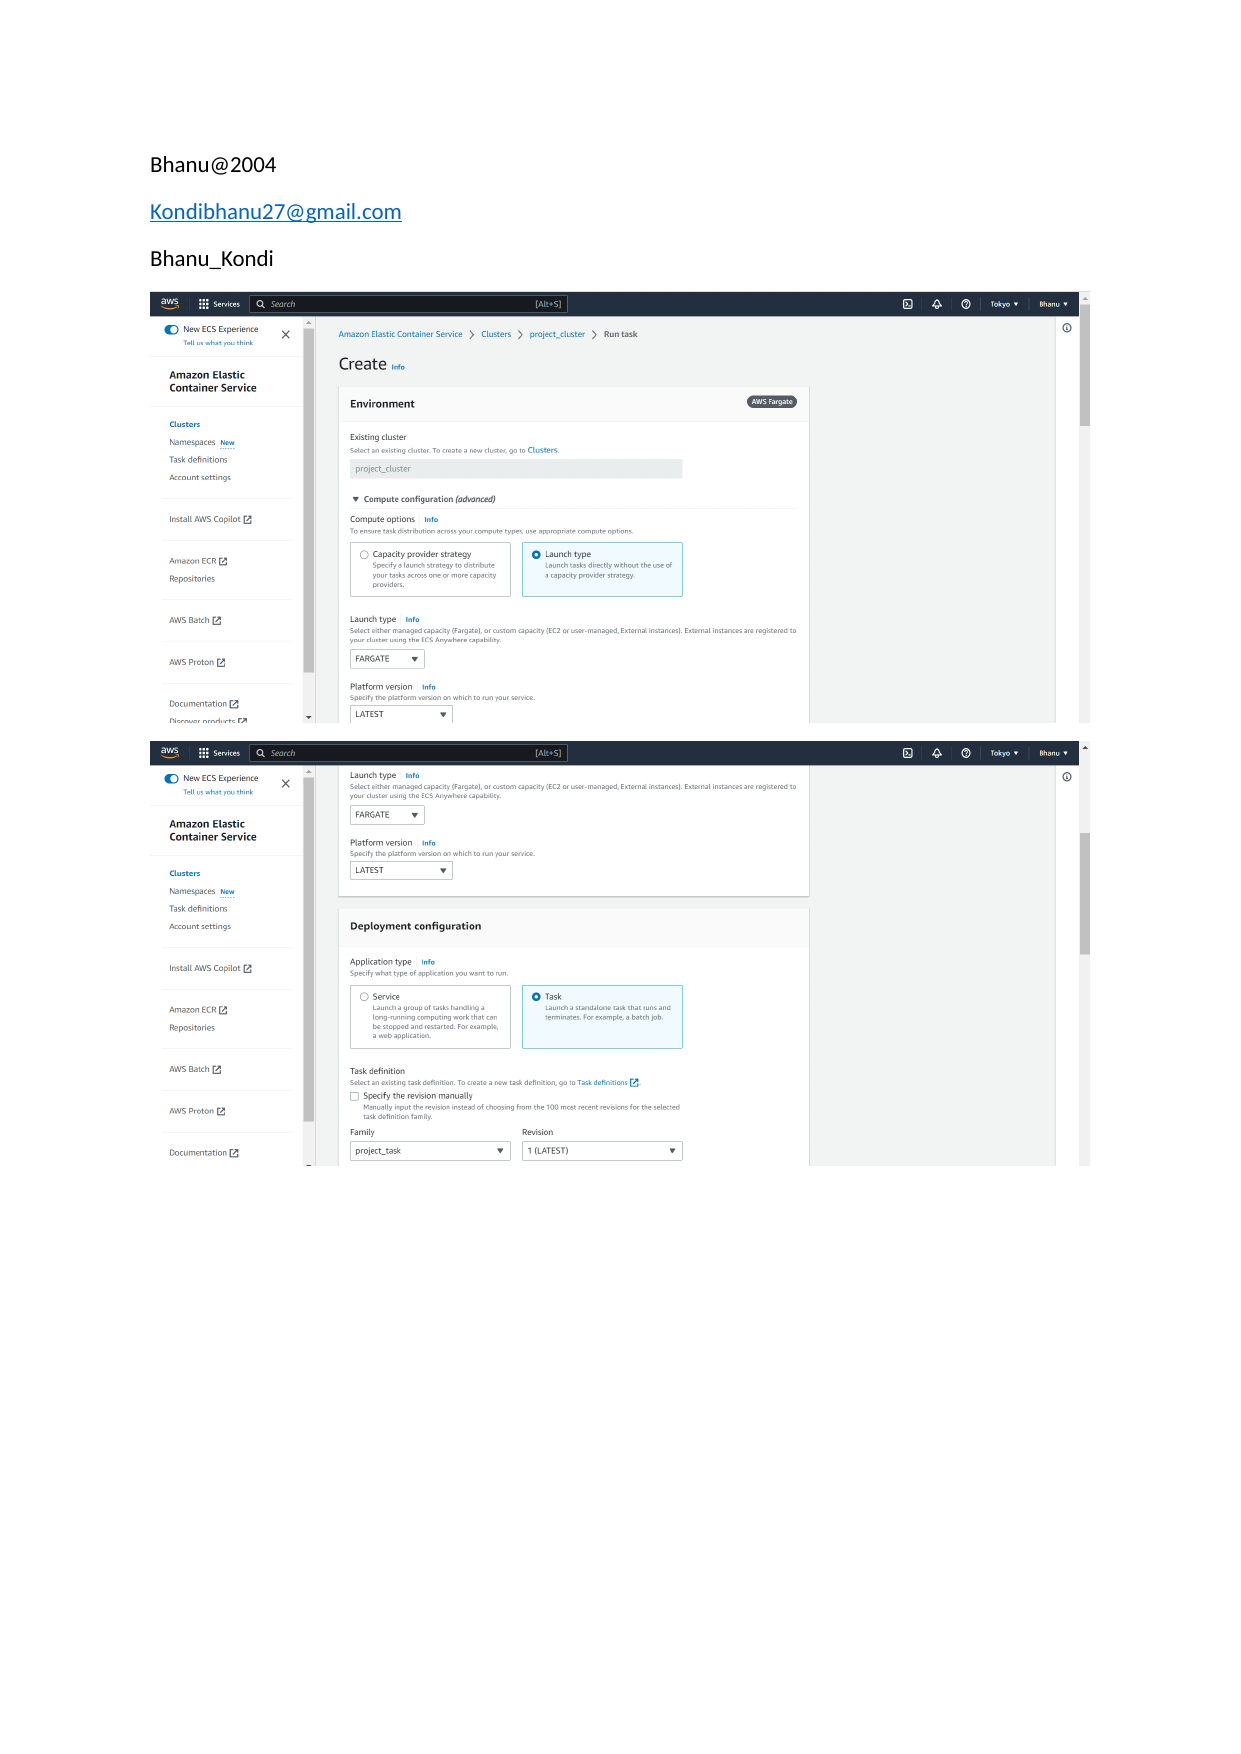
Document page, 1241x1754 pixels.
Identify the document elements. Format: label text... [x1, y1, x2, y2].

text Bhanu@2004 [150, 150, 1090, 178]
picture [150, 290, 1091, 723]
text Kondibhanu27@gmail.com [150, 197, 1090, 225]
text Bhanu_Kondi [150, 244, 1090, 272]
picture [150, 741, 1091, 1166]
